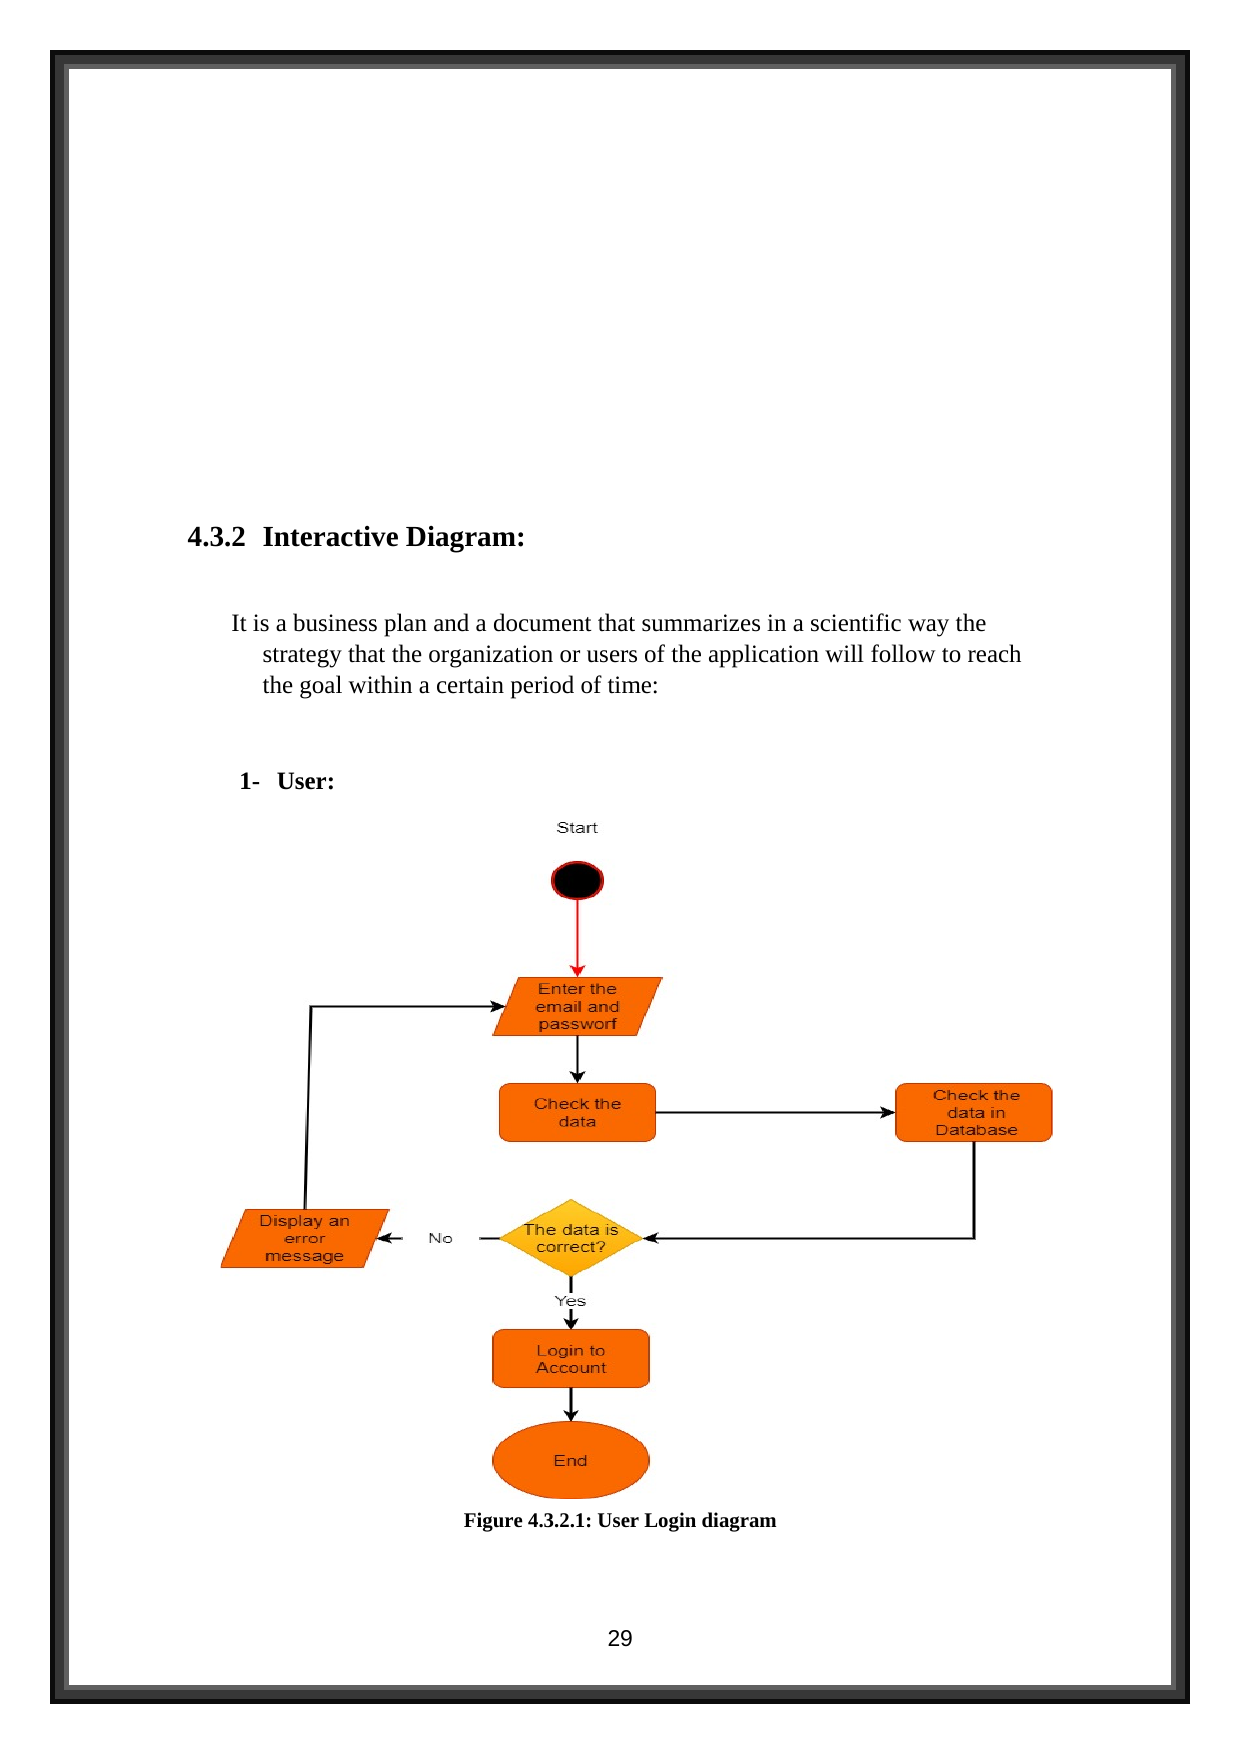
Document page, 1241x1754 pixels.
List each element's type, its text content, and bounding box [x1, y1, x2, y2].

text It is a business plan and a document that summarizes in a scientific way the strategy that the organization or users of the application will follow to reach the goal within a certain period of time: [187, 608, 1053, 699]
list User: [239, 766, 1053, 794]
picture [220, 812, 1053, 1499]
list Interactive Diagram: [187, 519, 1053, 553]
